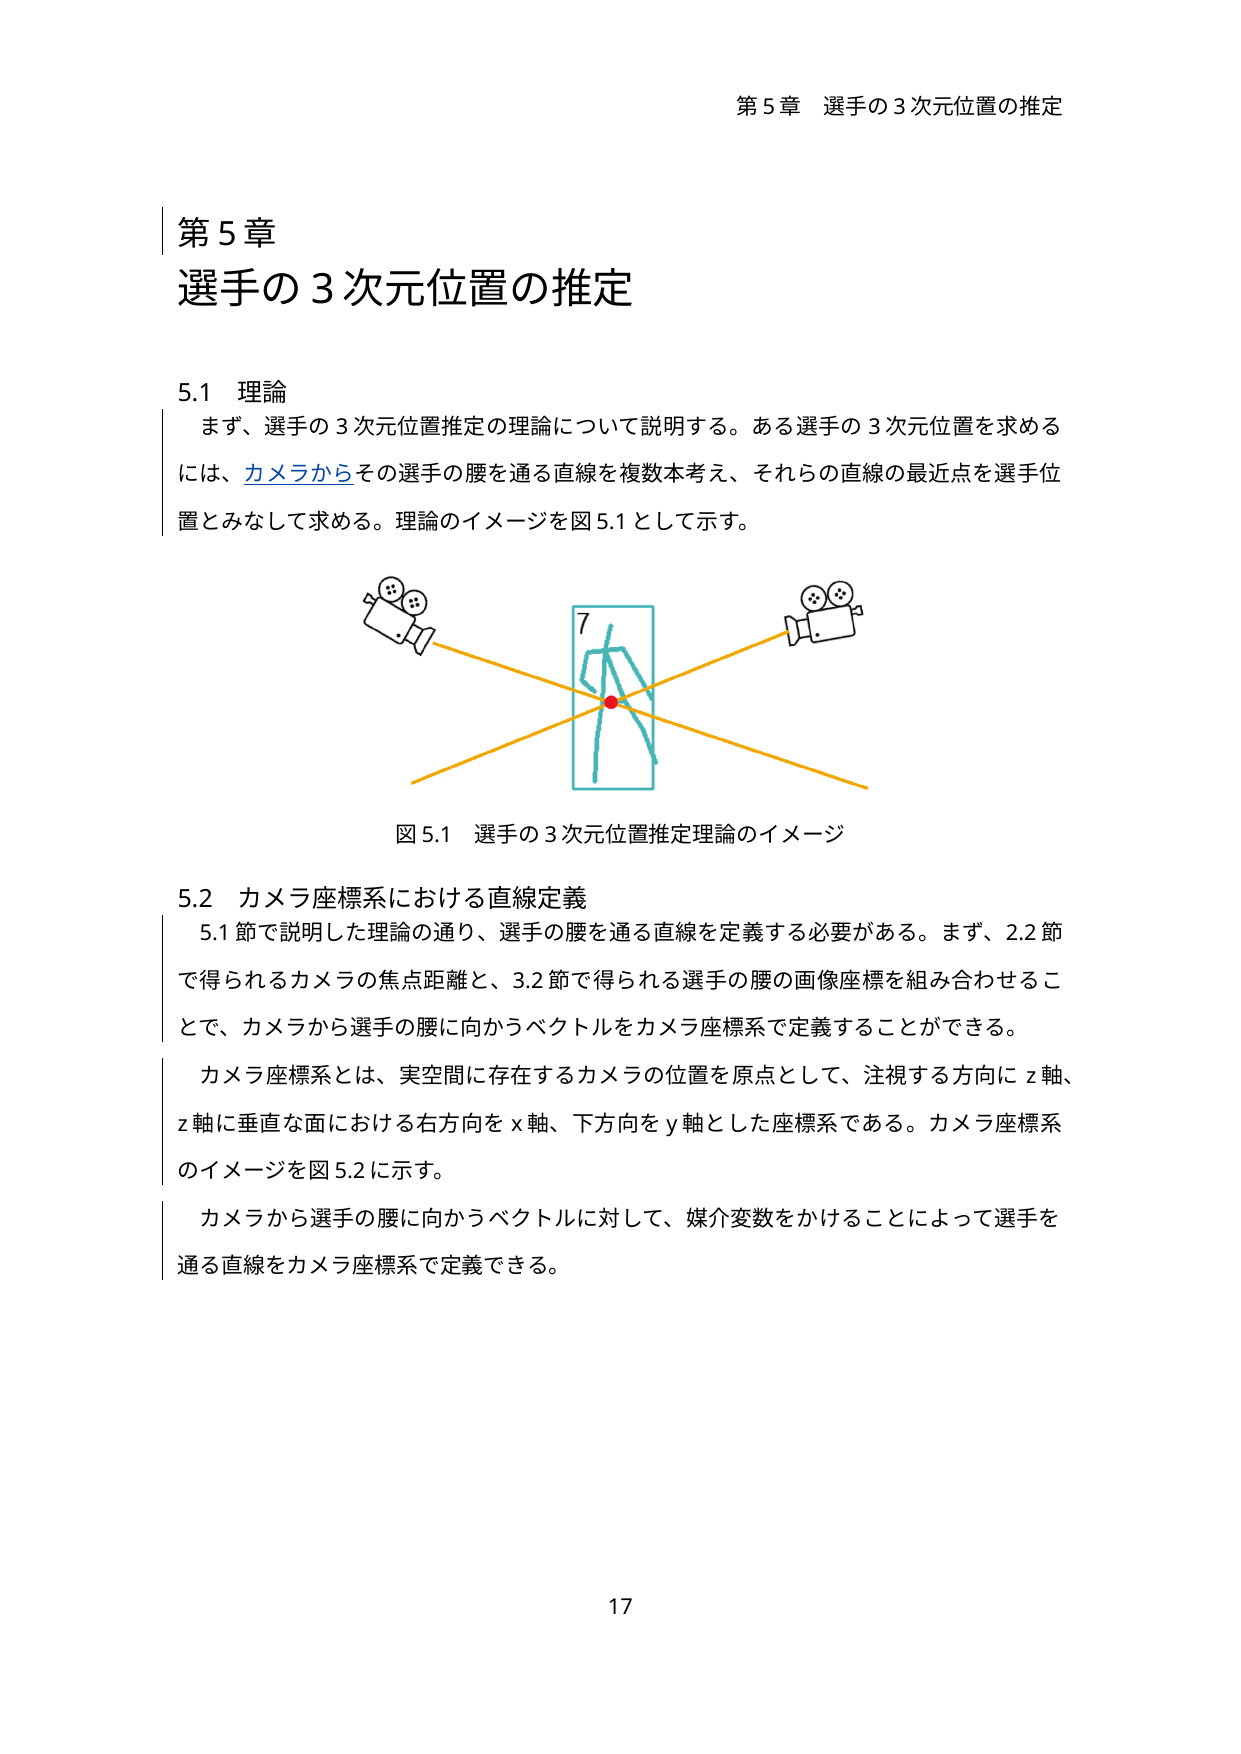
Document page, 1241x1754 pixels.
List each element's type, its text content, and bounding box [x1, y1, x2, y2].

text 5.1節で説明した理論の通り、選手の腰を通る直線を定義する必要がある。まず、2.2節で得られるカメラの焦点距離と、3.2節で得られる選手の腰の画像座標を組み合わせることで、カメラから選手の腰に向かうベクトルをカメラ座標系で定義することができる。 [177, 915, 1063, 1042]
picture [350, 551, 890, 818]
text カメラから選手の腰に向かうベクトルに対して、媒介変数をかけることによって選手を通る直線をカメラ座標系で定義できる。 [177, 1201, 1063, 1280]
text 図5.1 選手の3次元位置推定理論のイメージ [177, 817, 1063, 849]
subtitle 5.2 カメラ座標系における直線定義 [177, 879, 1063, 915]
subtitle 5.1 理論 [177, 372, 1063, 409]
text 選手の3次元位置の推定 [177, 255, 1063, 316]
subtitle 第5章 [177, 207, 1063, 255]
text まず、選手の3次元位置推定の理論について説明する。ある選手の3次元位置を求めるには、その選手の腰を通る直線を複数本考え、それらの直線の最近点を選手位置とみなして求める。理論のイメージを図5.1として示す。 [177, 409, 1063, 536]
text カメラ座標系とは、実空間に存在するカメラの位置を原点として、注視する方向にz軸、z軸に垂直な面における右方向をx軸、下方向をy軸とした座標系である。カメラ座標系のイメージを図5.2に示す。 [177, 1058, 1063, 1185]
